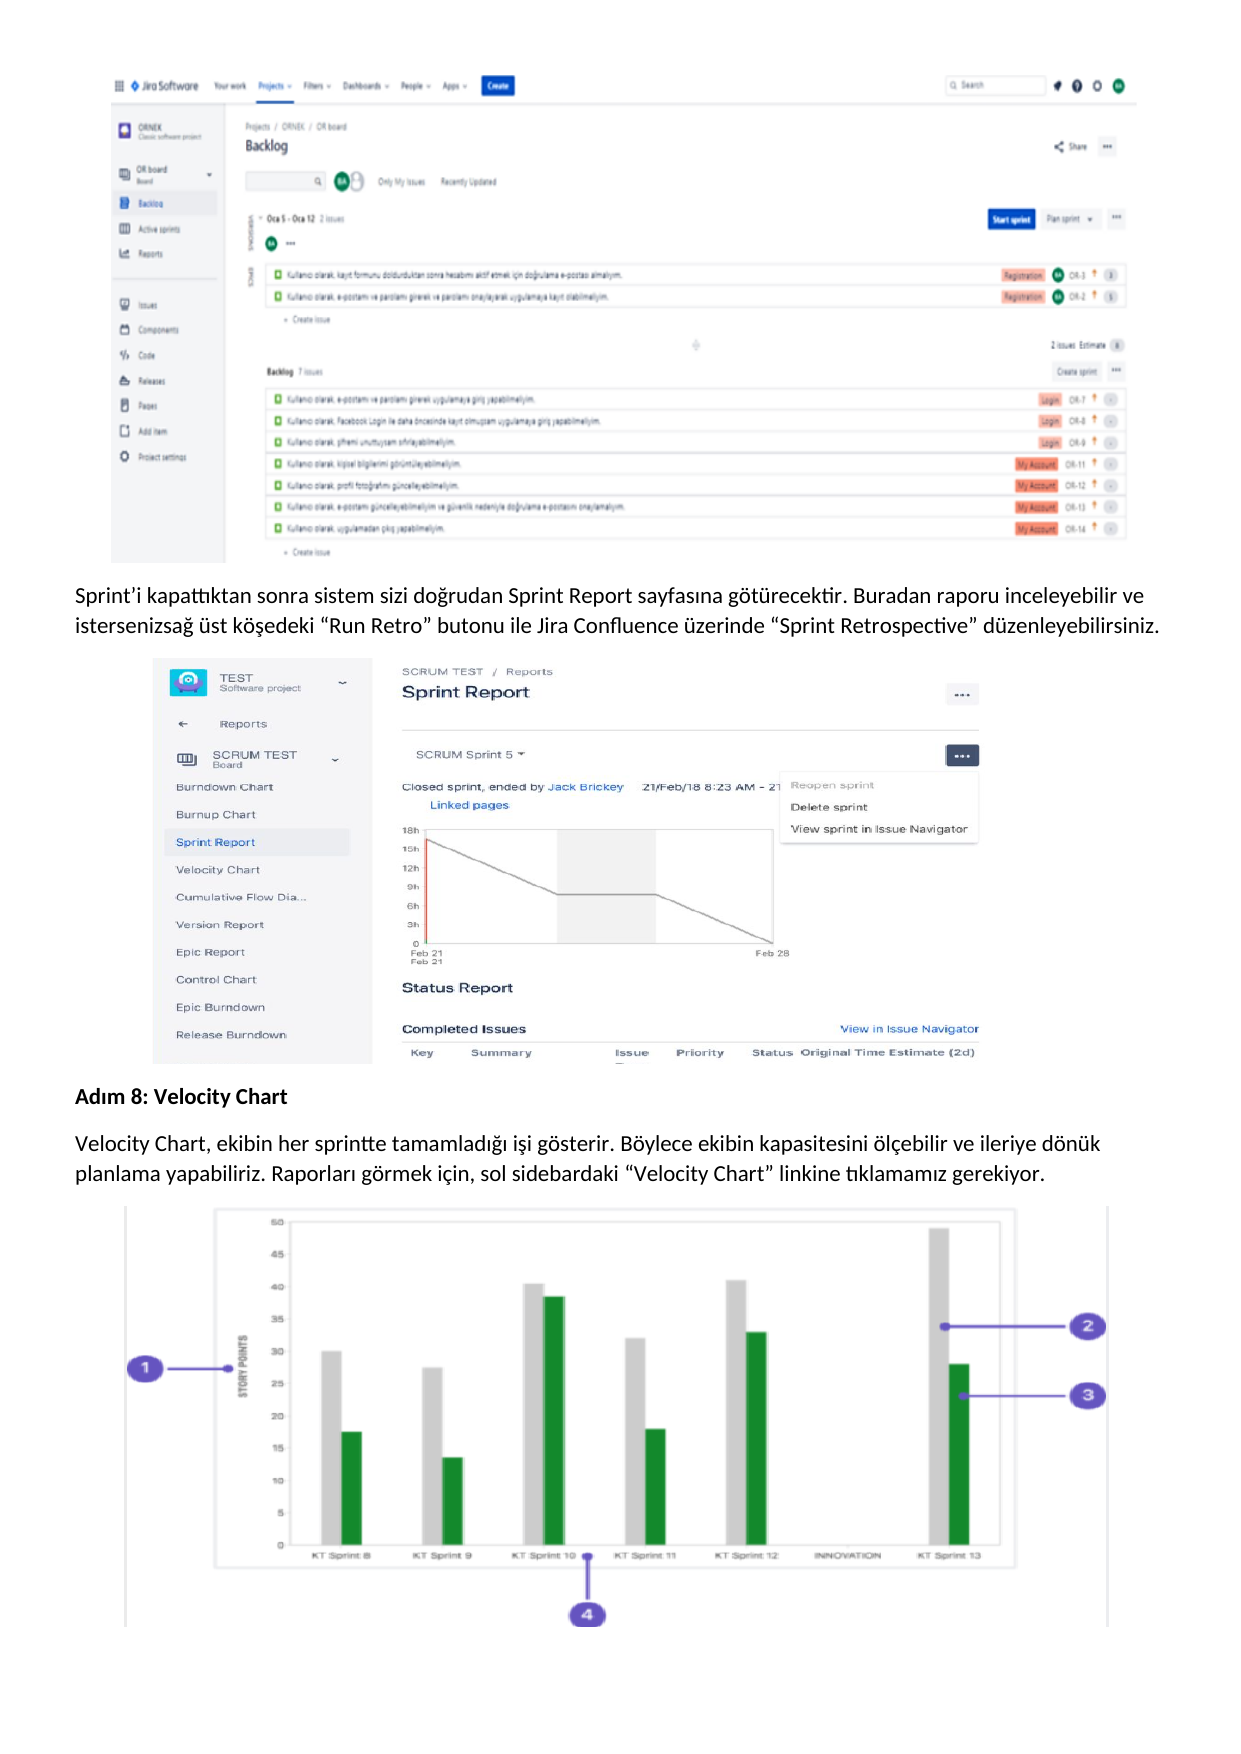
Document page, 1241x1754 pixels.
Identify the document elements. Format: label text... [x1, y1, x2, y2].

text Velocity Chart, ekibin her sprintte tamamladığı işi gösterir. Böylece ekibin kapasitesini ölçebilir ve ileriye dönük planlama yapabiliriz. Raporları görmek için, sol sidebardaki “Velocity Chart” linkine tıklamamız gerekiyor. [75, 1129, 1165, 1187]
text Sprint’i kapattıktan sonra sistem sizi doğrudan Sprint Report sayfasına götürecektir. Buradan raporu inceleyebilir ve istersenizsağ üst köşedeki “Run Retro” butonu ile Jira Confluence üzerinde “Sprint Retrospective” düzenleyebilirsiniz. [75, 581, 1165, 640]
picture [111, 75, 1160, 563]
picture [152, 658, 985, 1064]
text Adım 8: Velocity Chart [75, 1082, 1165, 1110]
picture [116, 1206, 1122, 1627]
